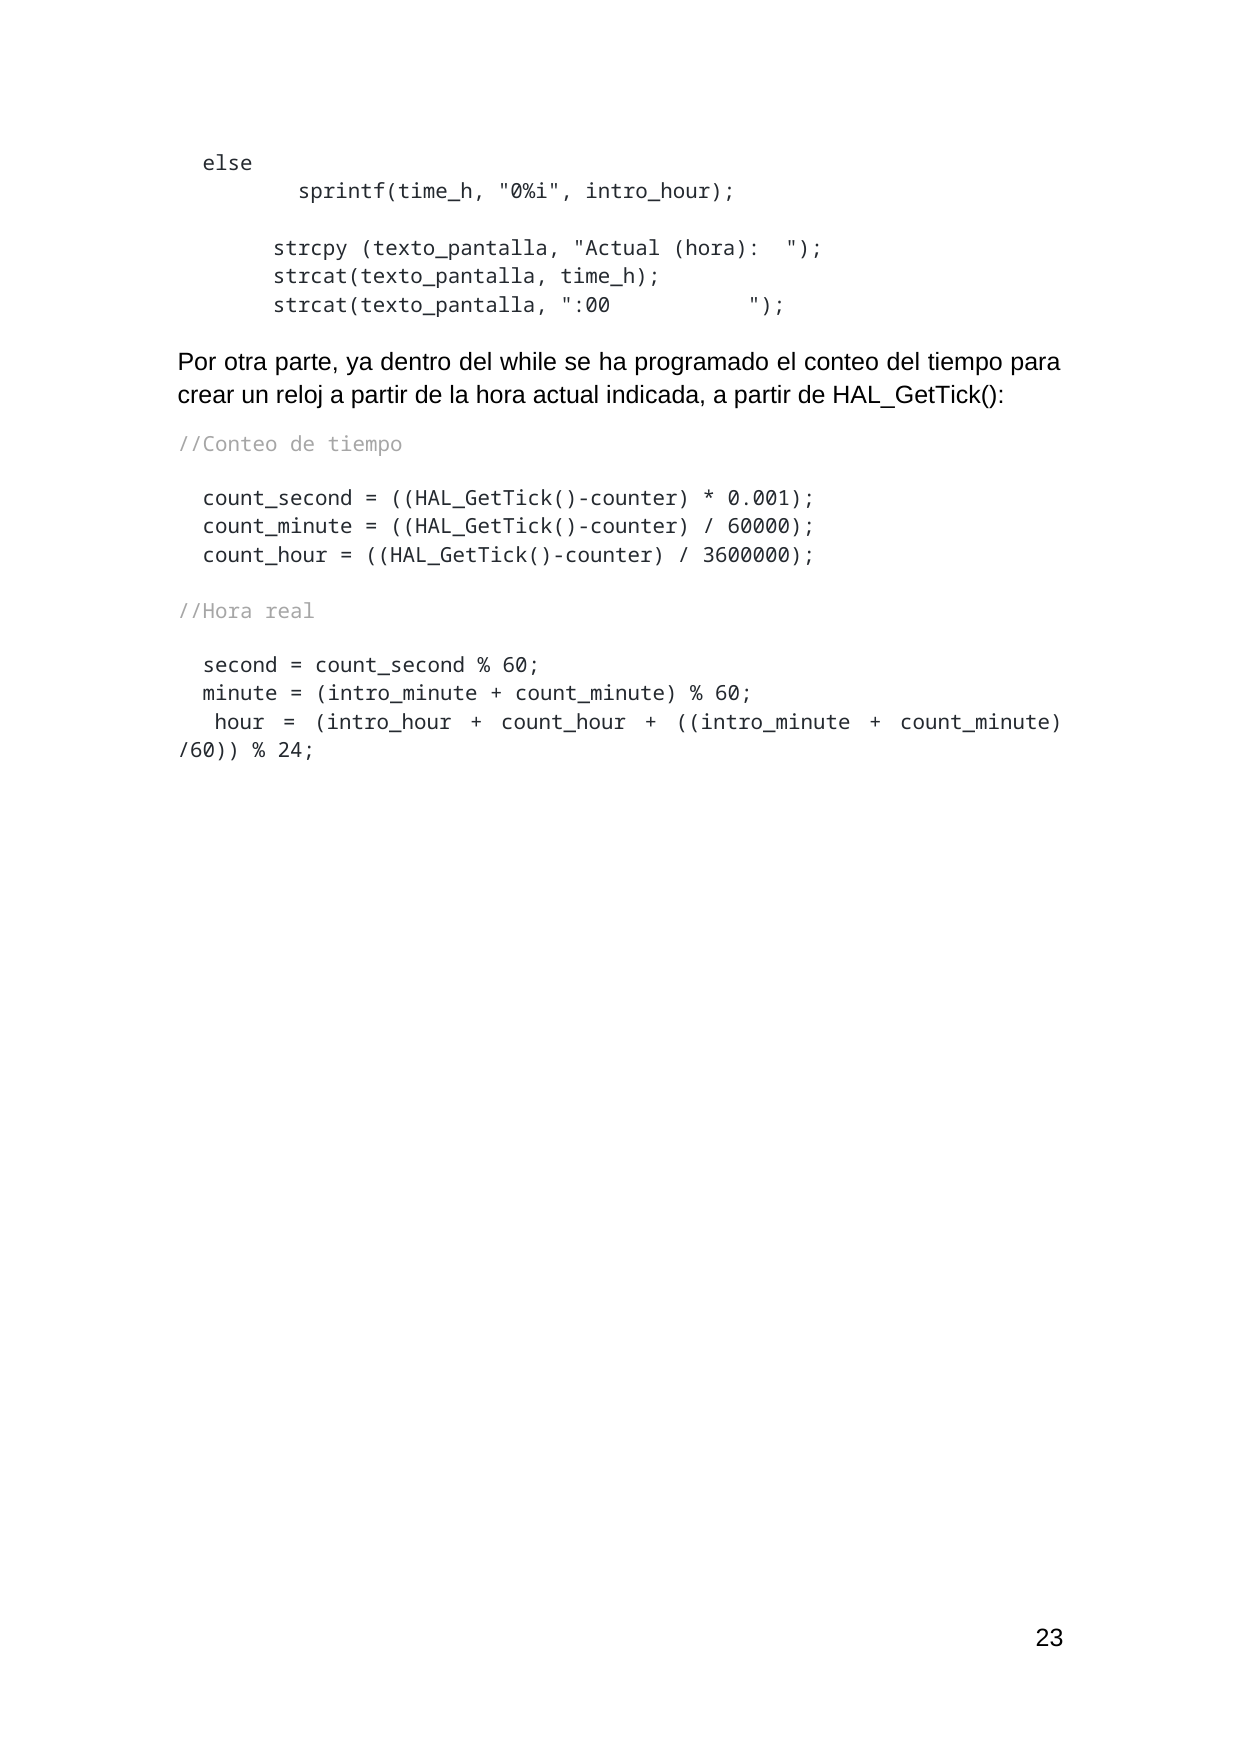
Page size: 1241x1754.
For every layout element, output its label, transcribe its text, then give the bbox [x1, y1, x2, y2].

text Por otra parte, ya dentro del while se ha programado el conteo del tiempo para crear un reloj a partir de la hora actual indicada, a partir de HAL_GetTick(): [177, 347, 1063, 408]
text sprintf(time_h, "0%i", intro_hour); [177, 176, 1063, 204]
text count_hour = ((HAL_GetTick()-counter) / 3600000); [177, 540, 1063, 568]
text count_minute = ((HAL_GetTick()-counter) / 60000); [177, 511, 1063, 540]
text strcpy (texto_pantalla, "Actual (hora): "); [177, 233, 1063, 261]
text count_second = ((HAL_GetTick()-counter) * 0.001); [177, 483, 1063, 511]
text second = count_second % 60; [177, 650, 1063, 678]
text //Conteo de tiempo [177, 429, 1063, 458]
text hour = (intro_hour + count_hour + ((intro_minute + count_minute) /60)) % 24; [177, 707, 1063, 764]
text else [177, 148, 1063, 176]
text minute = (intro_minute + count_minute) % 60; [177, 678, 1063, 707]
text strcat(texto_pantalla, time_h); [177, 261, 1063, 290]
text //Hora real [177, 597, 1063, 625]
text strcat(texto_pantalla, ":00 "); [177, 290, 1063, 318]
